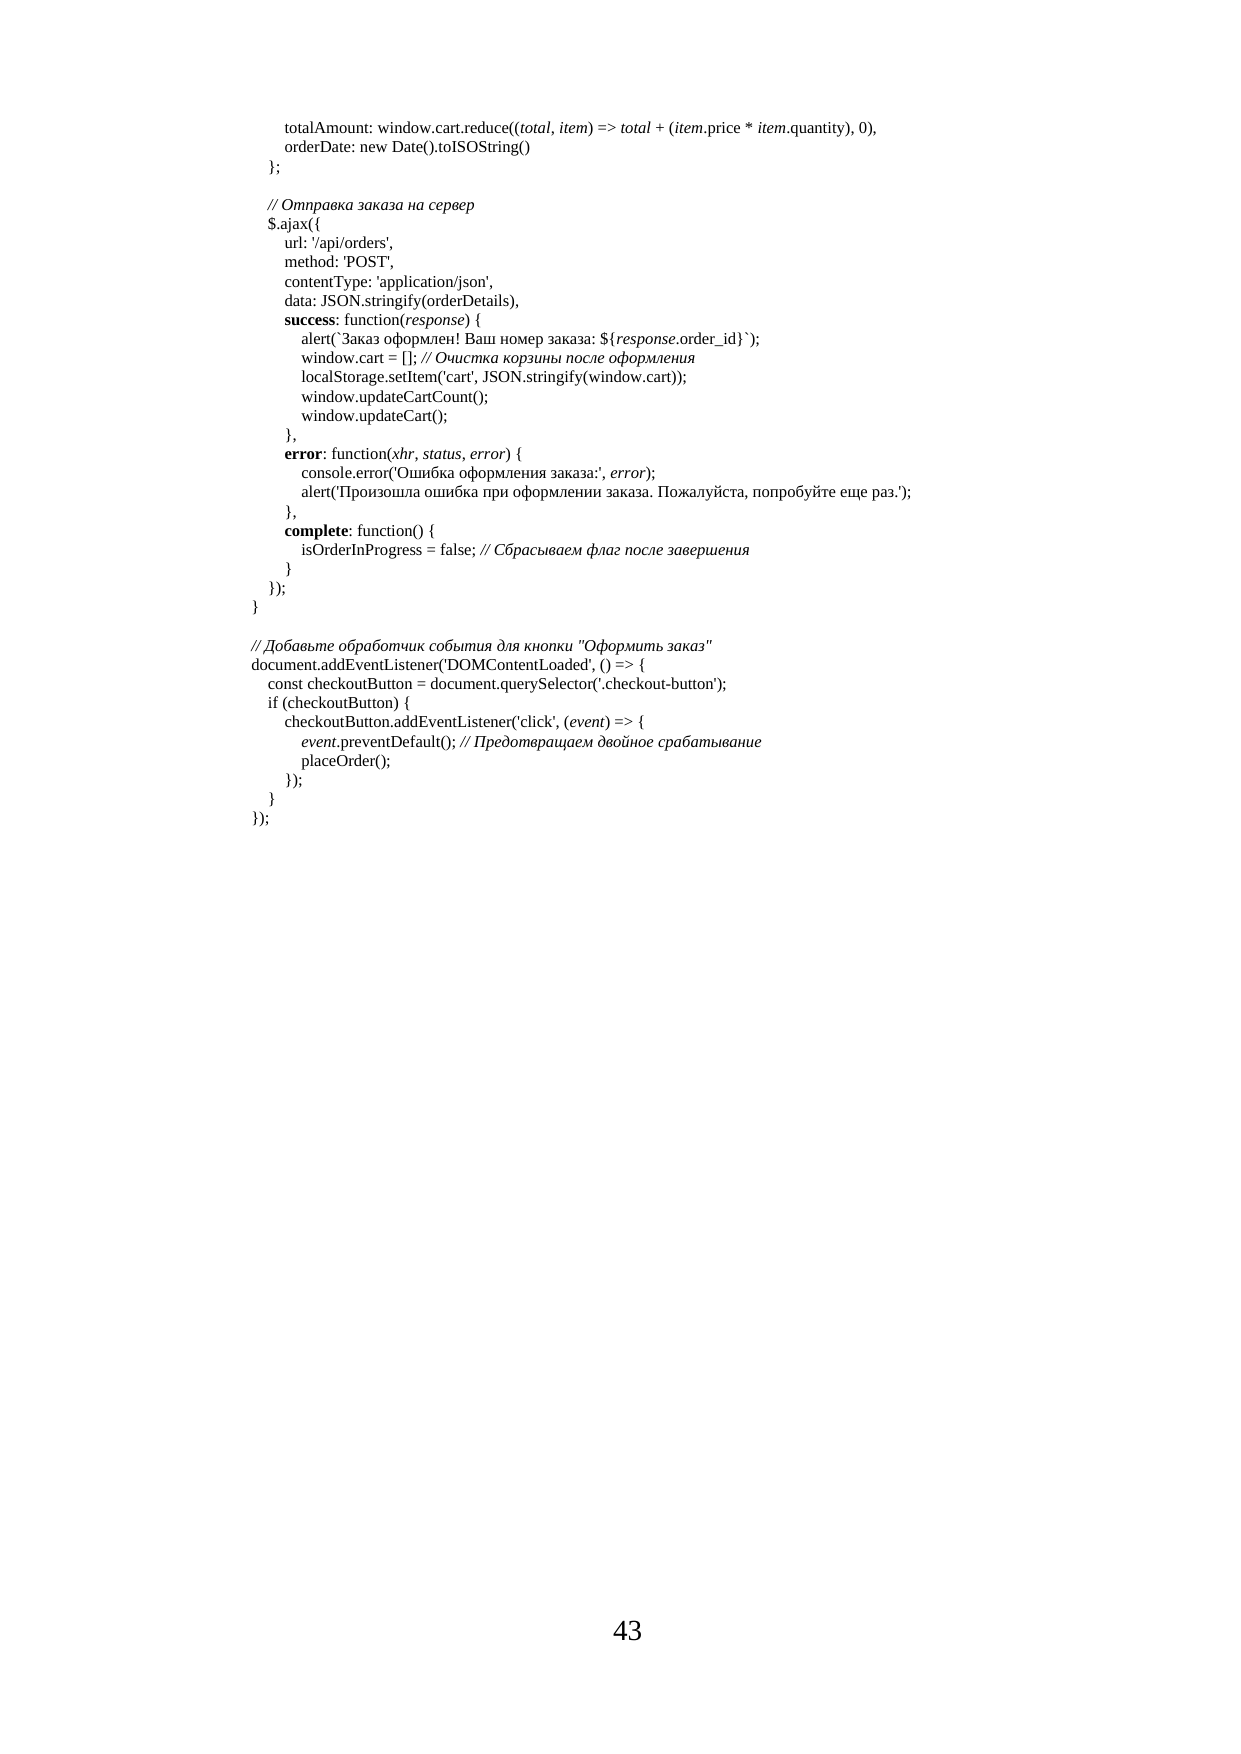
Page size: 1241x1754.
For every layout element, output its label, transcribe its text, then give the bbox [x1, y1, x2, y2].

text } [177, 789, 1078, 808]
text alert(`Заказ оформлен! Ваш номер заказа: ${response.order_id}`); [177, 329, 1078, 348]
text const checkoutButton = document.querySelector('.checkout-button'); [177, 674, 1078, 693]
text }); [177, 578, 1078, 597]
text complete: function() { [177, 521, 1078, 540]
text // Добавьте обработчик события для кнопки "Оформить заказ" [177, 636, 1078, 655]
text success: function(response) { [177, 310, 1078, 329]
text error: function(xhr, status, error) { [177, 444, 1078, 463]
text }); [177, 770, 1078, 789]
text contentType: 'application/json', [177, 271, 1078, 291]
text if (checkoutButton) { [177, 693, 1078, 712]
text orderDate: new Date().toISOString() [177, 137, 1078, 156]
text }, [177, 425, 1078, 444]
text totalAmount: window.cart.reduce((total, item) => total + (item.price * item.quantity), 0), [177, 118, 1078, 137]
text }; [177, 156, 1078, 176]
text }); [177, 808, 1078, 827]
text isOrderInProgress = false; // Сбрасываем флаг после завершения [177, 540, 1078, 559]
text alert('Произошла ошибка при оформлении заказа. Пожалуйста, попробуйте еще раз.'); [177, 482, 1078, 501]
text localStorage.setItem('cart', JSON.stringify(window.cart)); [177, 367, 1078, 386]
text }, [177, 501, 1078, 521]
text window.updateCart(); [177, 406, 1078, 425]
text placeOrder(); [177, 751, 1078, 770]
text window.updateCartCount(); [177, 386, 1078, 406]
text checkoutButton.addEventListener('click', (event) => { [177, 712, 1078, 731]
text console.error('Ошибка оформления заказа:', error); [177, 463, 1078, 482]
text method: 'POST', [177, 252, 1078, 271]
text } [177, 559, 1078, 578]
text event.preventDefault(); // Предотвращаем двойное срабатывание [177, 731, 1078, 751]
text // Отправка заказа на сервер [177, 195, 1078, 214]
text document.addEventListener('DOMContentLoaded', () => { [177, 655, 1078, 674]
text } [177, 597, 1078, 616]
text $.ajax({ [177, 214, 1078, 233]
text window.cart = []; // Очистка корзины после оформления [177, 348, 1078, 367]
text url: '/api/orders', [177, 233, 1078, 252]
text data: JSON.stringify(orderDetails), [177, 291, 1078, 310]
